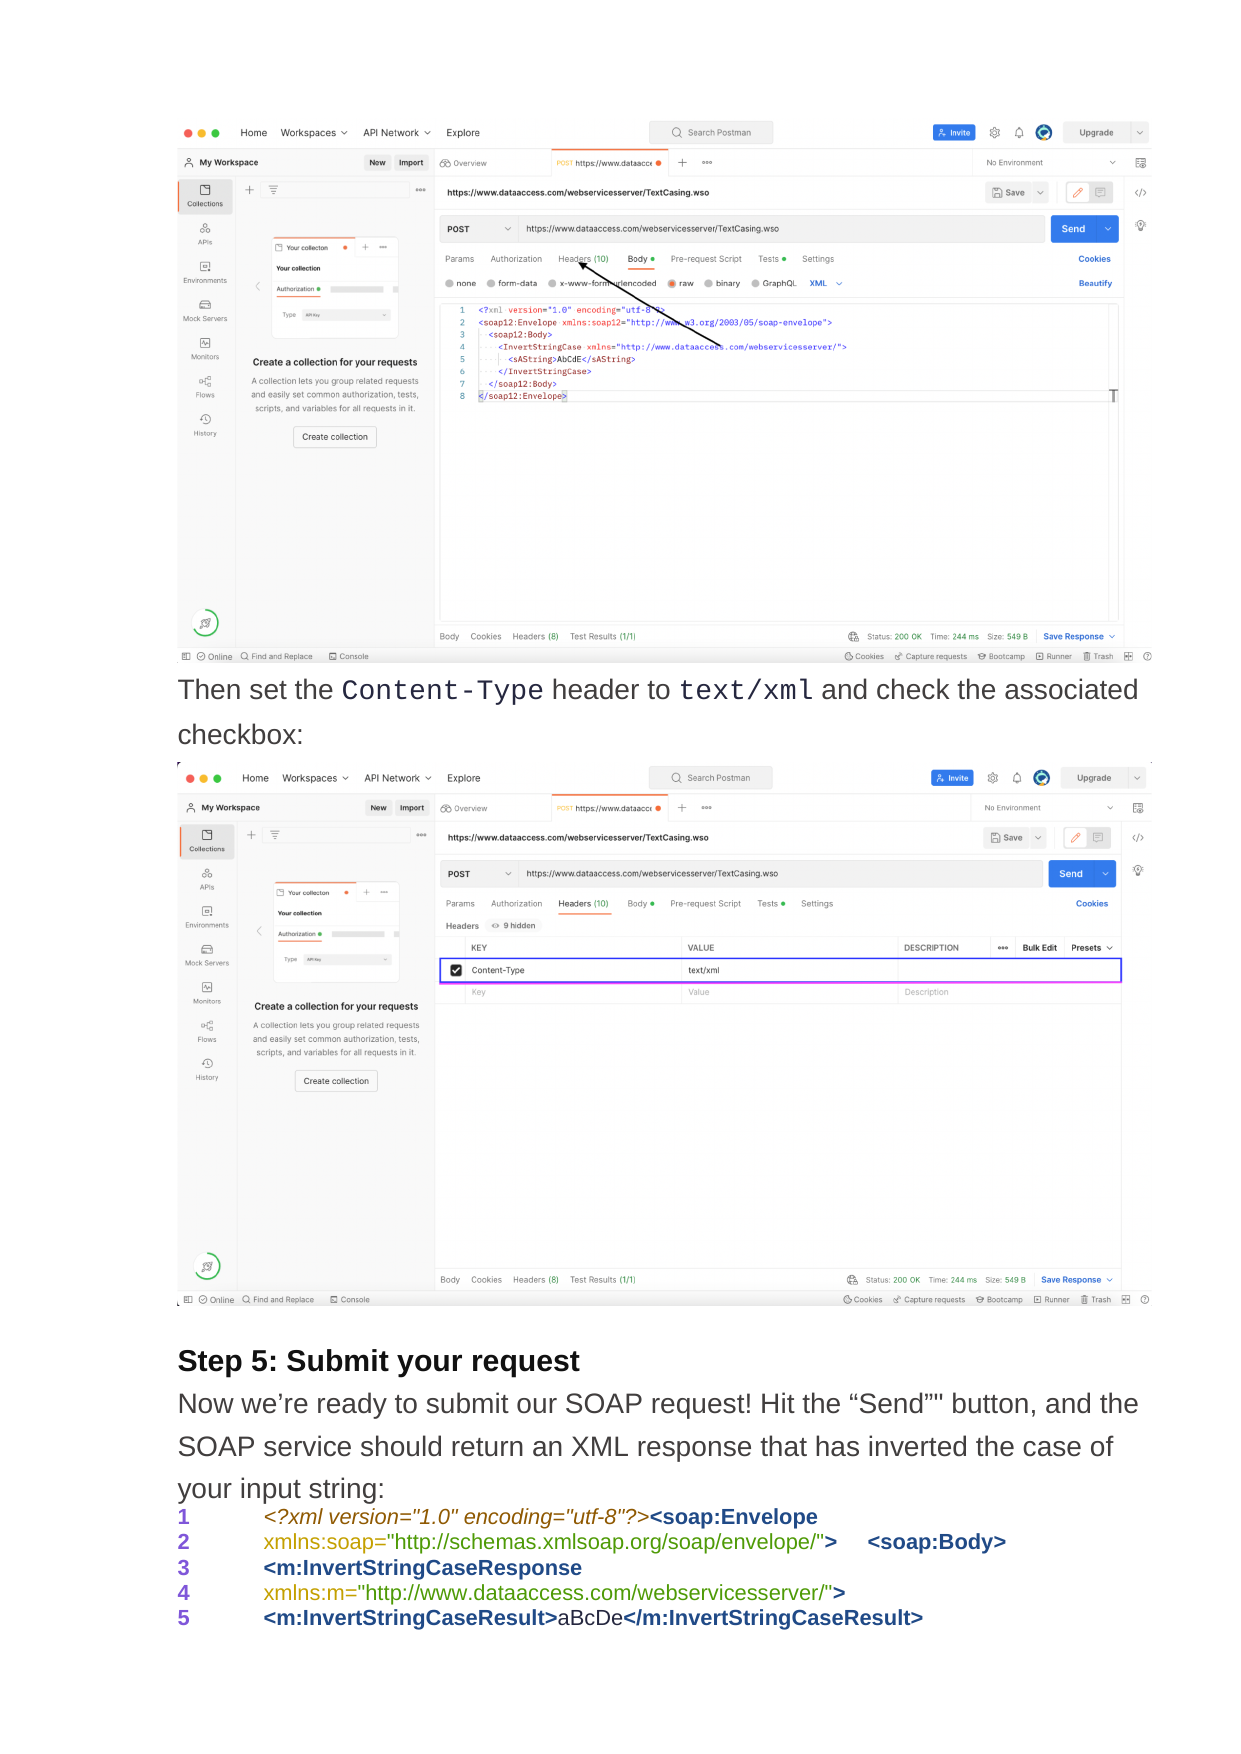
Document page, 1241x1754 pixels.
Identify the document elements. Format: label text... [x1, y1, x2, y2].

text Then set the Content-Type header to text/xml and check the associated checkbox: [177, 666, 1152, 750]
picture [177, 118, 1152, 663]
subtitle Step 5: Submit your request [177, 1343, 1152, 1377]
table_header 1 2 3 4 5 6 7 8 [177, 1504, 263, 1630]
text Now we’re ready to submit our SOAP request! Hit the “Send”" button, and the SOAP service should return an XML response that has inverted the case of your input string: [177, 1377, 1152, 1504]
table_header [263, 1504, 1152, 1630]
picture [177, 762, 1152, 1306]
